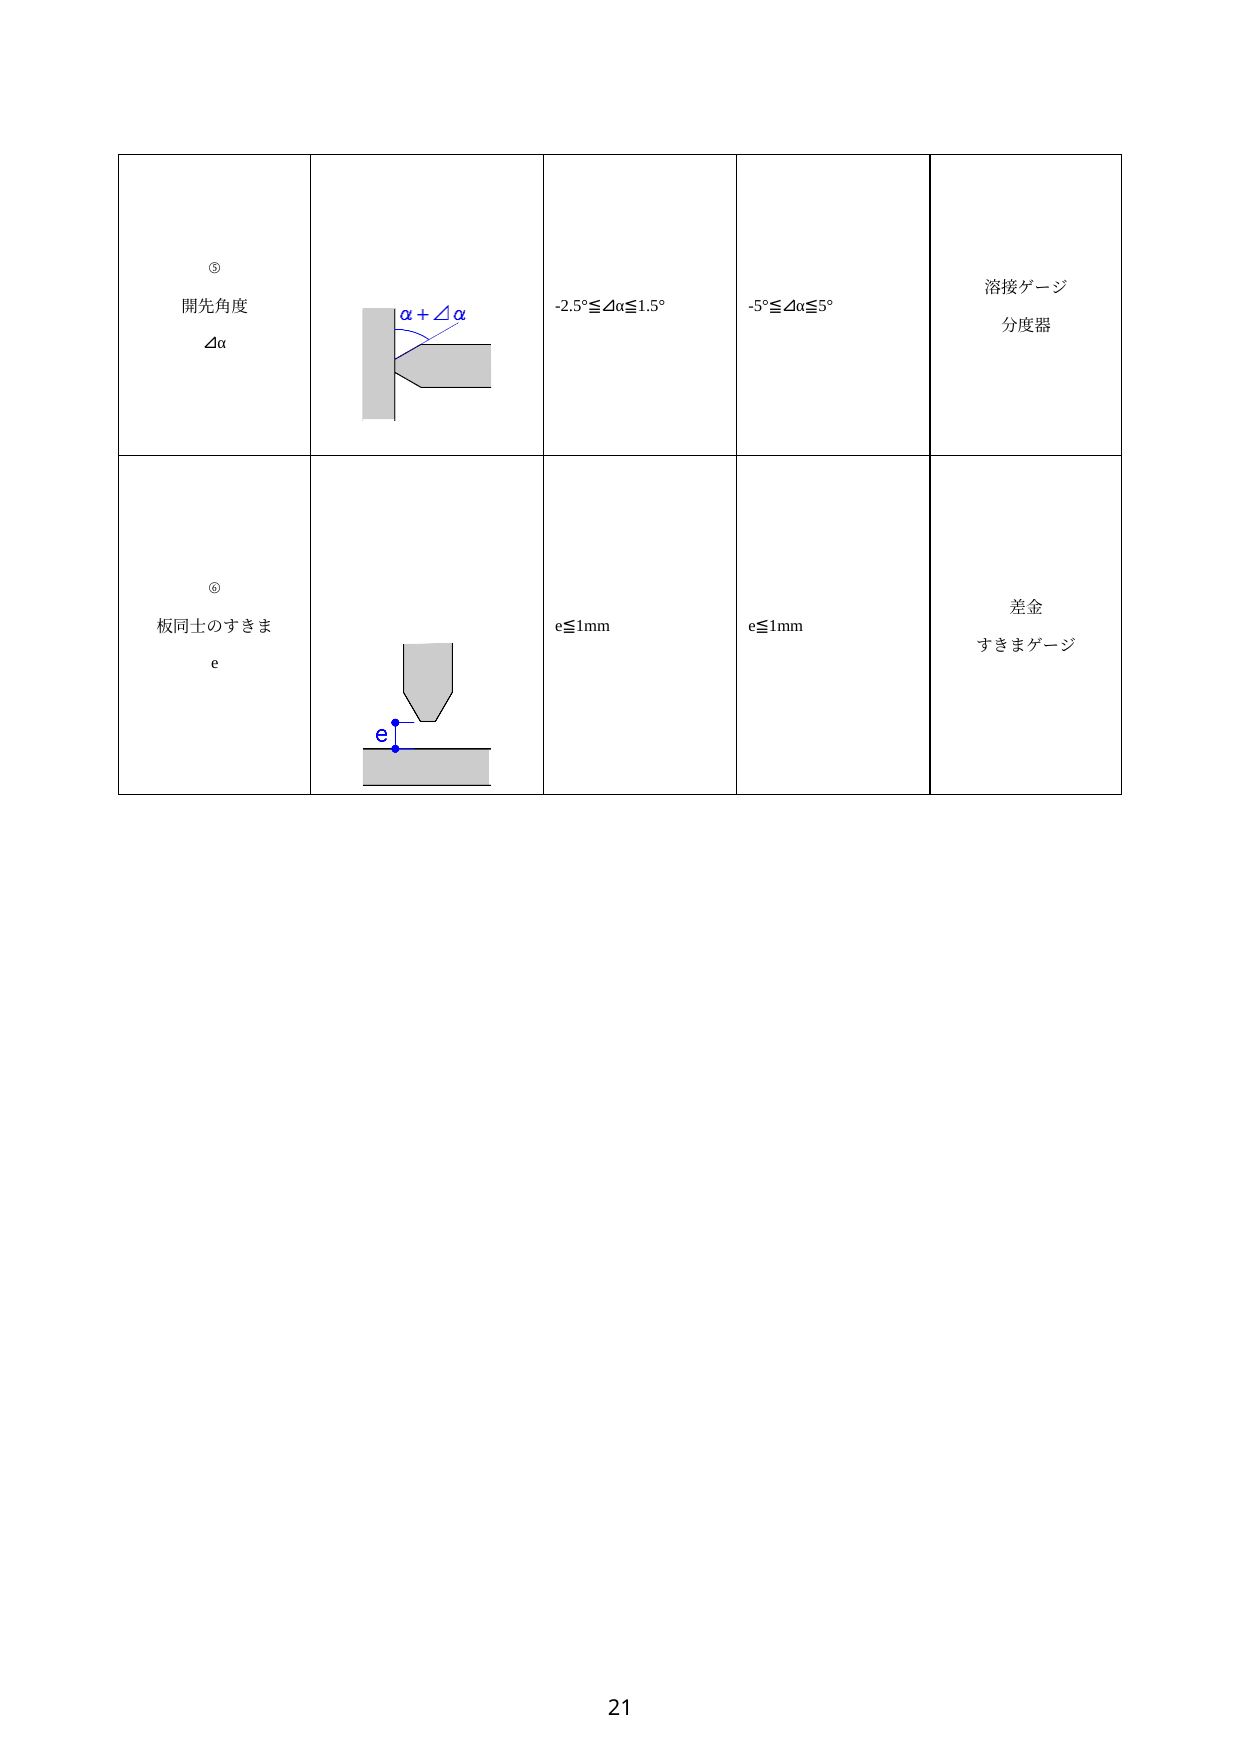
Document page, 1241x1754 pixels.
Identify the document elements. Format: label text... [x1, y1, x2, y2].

table_cell 差金 すきまゲージ [931, 456, 1121, 794]
table_cell e≦1mm [737, 456, 929, 794]
picture [362, 305, 492, 421]
table_cell [311, 155, 543, 455]
picture [362, 643, 491, 786]
table_cell 溶接ゲージ 分度器 [931, 155, 1121, 455]
table_cell -5°≦⊿α≦5° [737, 155, 929, 455]
table_cell ⑤ 開先角度 ⊿α [119, 155, 310, 455]
table_cell -2.5°≦⊿α≦1.5° [544, 155, 736, 455]
table_cell [311, 456, 543, 794]
table_cell ⑥ 板同士のすきま e [119, 456, 310, 794]
table_cell e≦1mm [544, 456, 736, 794]
